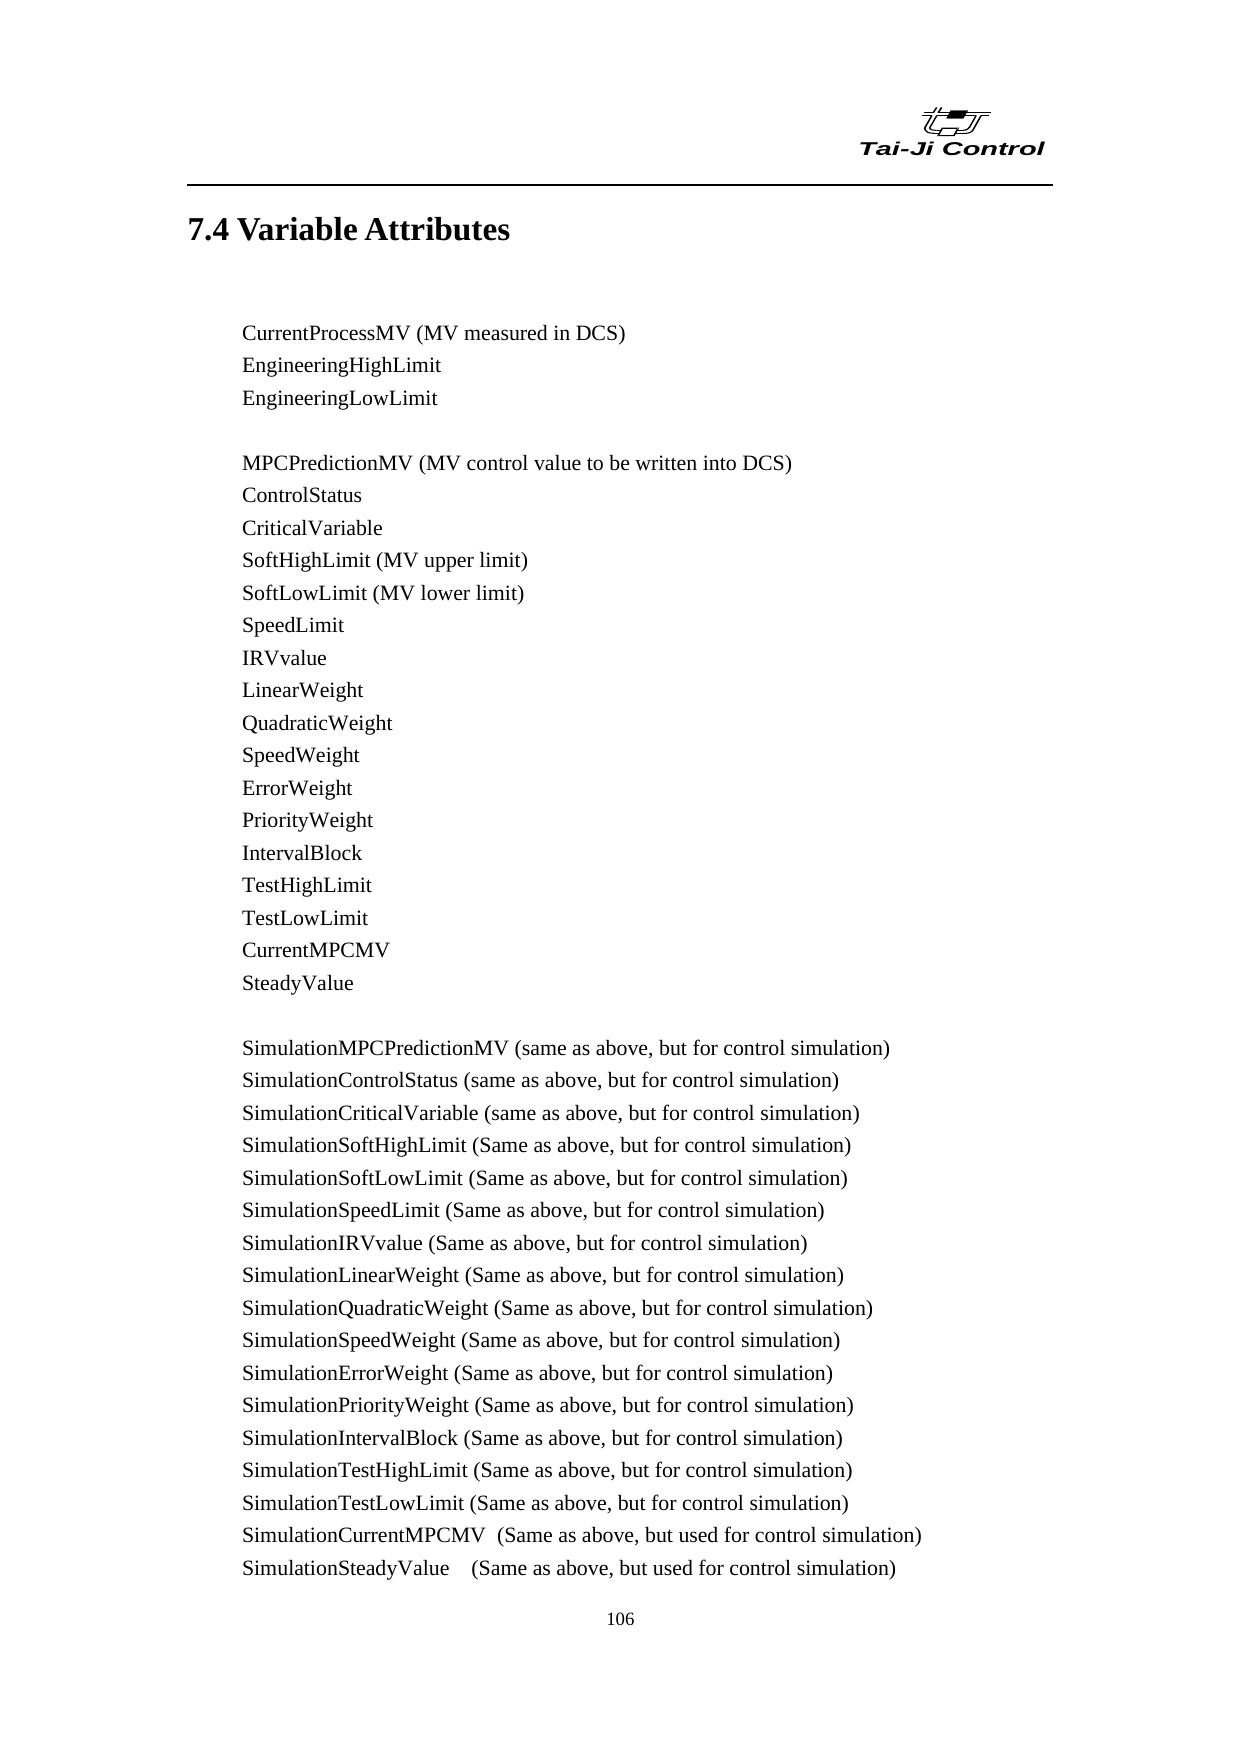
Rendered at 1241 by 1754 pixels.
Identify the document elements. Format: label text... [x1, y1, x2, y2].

text TestHighLimit [231, 869, 1053, 901]
text SimulationTestHighLimit (Same as above, but for control simulation) [231, 1454, 1053, 1486]
text SimulationQuadraticWeight (Same as above, but for control simulation) [231, 1291, 1053, 1324]
text SimulationSpeedWeight (Same as above, but for control simulation) [231, 1324, 1053, 1356]
text EngineeringLowLimit [231, 381, 1053, 414]
text QuadraticWeight [231, 706, 1053, 739]
text PriorityWeight [231, 804, 1053, 836]
text SoftLowLimit (MV lower limit) [231, 576, 1053, 609]
text TestLowLimit [231, 901, 1053, 934]
text LinearWeight [231, 674, 1053, 706]
text CurrentProcessMV (MV measured in DCS) [231, 316, 1053, 349]
text IntervalBlock [231, 836, 1053, 869]
text CriticalVariable [231, 511, 1053, 544]
text SimulationSpeedLimit (Same as above, but for control simulation) [231, 1194, 1053, 1226]
text SimulationSoftLowLimit (Same as above, but for control simulation) [231, 1161, 1053, 1194]
text SimulationTestLowLimit (Same as above, but for control simulation) [231, 1486, 1053, 1519]
text MPCPredictionMV (MV control value to be written into DCS) [231, 446, 1053, 479]
text SimulationCriticalVariable (same as above, but for control simulation) [231, 1096, 1053, 1129]
text ControlStatus [231, 479, 1053, 511]
text SimulationControlStatus (same as above, but for control simulation) [231, 1064, 1053, 1096]
text SimulationErrorWeight (Same as above, but for control simulation) [231, 1356, 1053, 1389]
text SimulationIntervalBlock (Same as above, but for control simulation) [231, 1421, 1053, 1454]
text EngineeringHighLimit [231, 349, 1053, 381]
text SimulationIRVvalue (Same as above, but for control simulation) [231, 1226, 1053, 1259]
text SimulationCurrentMPCMV (Same as above, but used for control simulation) [231, 1519, 1053, 1551]
text SpeedLimit [231, 609, 1053, 641]
text SimulationSoftHighLimit (Same as above, but for control simulation) [231, 1129, 1053, 1161]
text SoftHighLimit (MV upper limit) [231, 544, 1053, 576]
text SimulationLinearWeight (Same as above, but for control simulation) [231, 1259, 1053, 1291]
subtitle 7.4 Variable Attributes [187, 196, 1053, 261]
text ErrorWeight [231, 771, 1053, 804]
text IRVvalue [231, 641, 1053, 674]
text SimulationSteadyValue (Same as above, but used for control simulation) [231, 1551, 1053, 1584]
text SimulationPriorityWeight (Same as above, but for control simulation) [231, 1389, 1053, 1421]
text SimulationMPCPredictionMV (same as above, but for control simulation) [231, 1031, 1053, 1064]
text SteadyValue [231, 966, 1053, 999]
text CurrentMPCMV [231, 934, 1053, 966]
text SpeedWeight [231, 739, 1053, 771]
